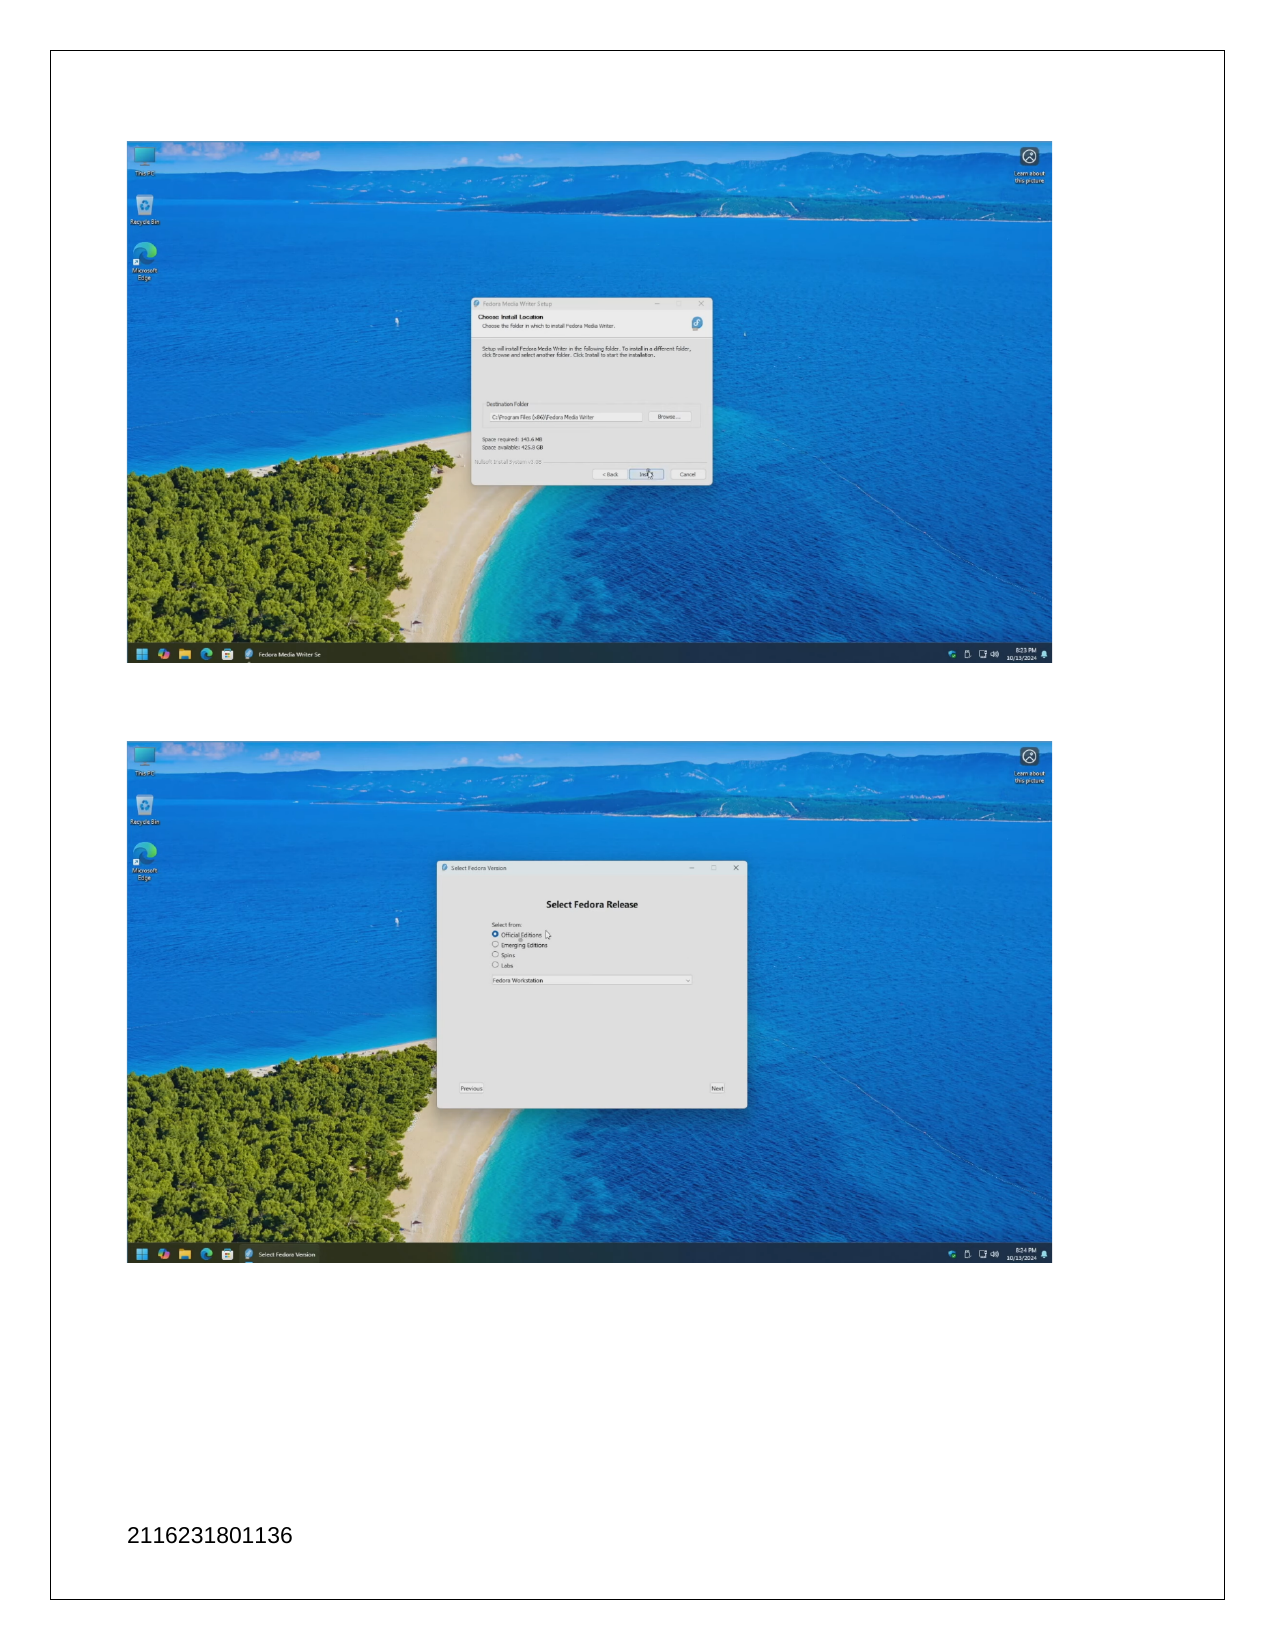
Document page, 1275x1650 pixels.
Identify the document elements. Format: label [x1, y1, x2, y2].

picture [126, 141, 1053, 663]
picture [126, 741, 1053, 1263]
